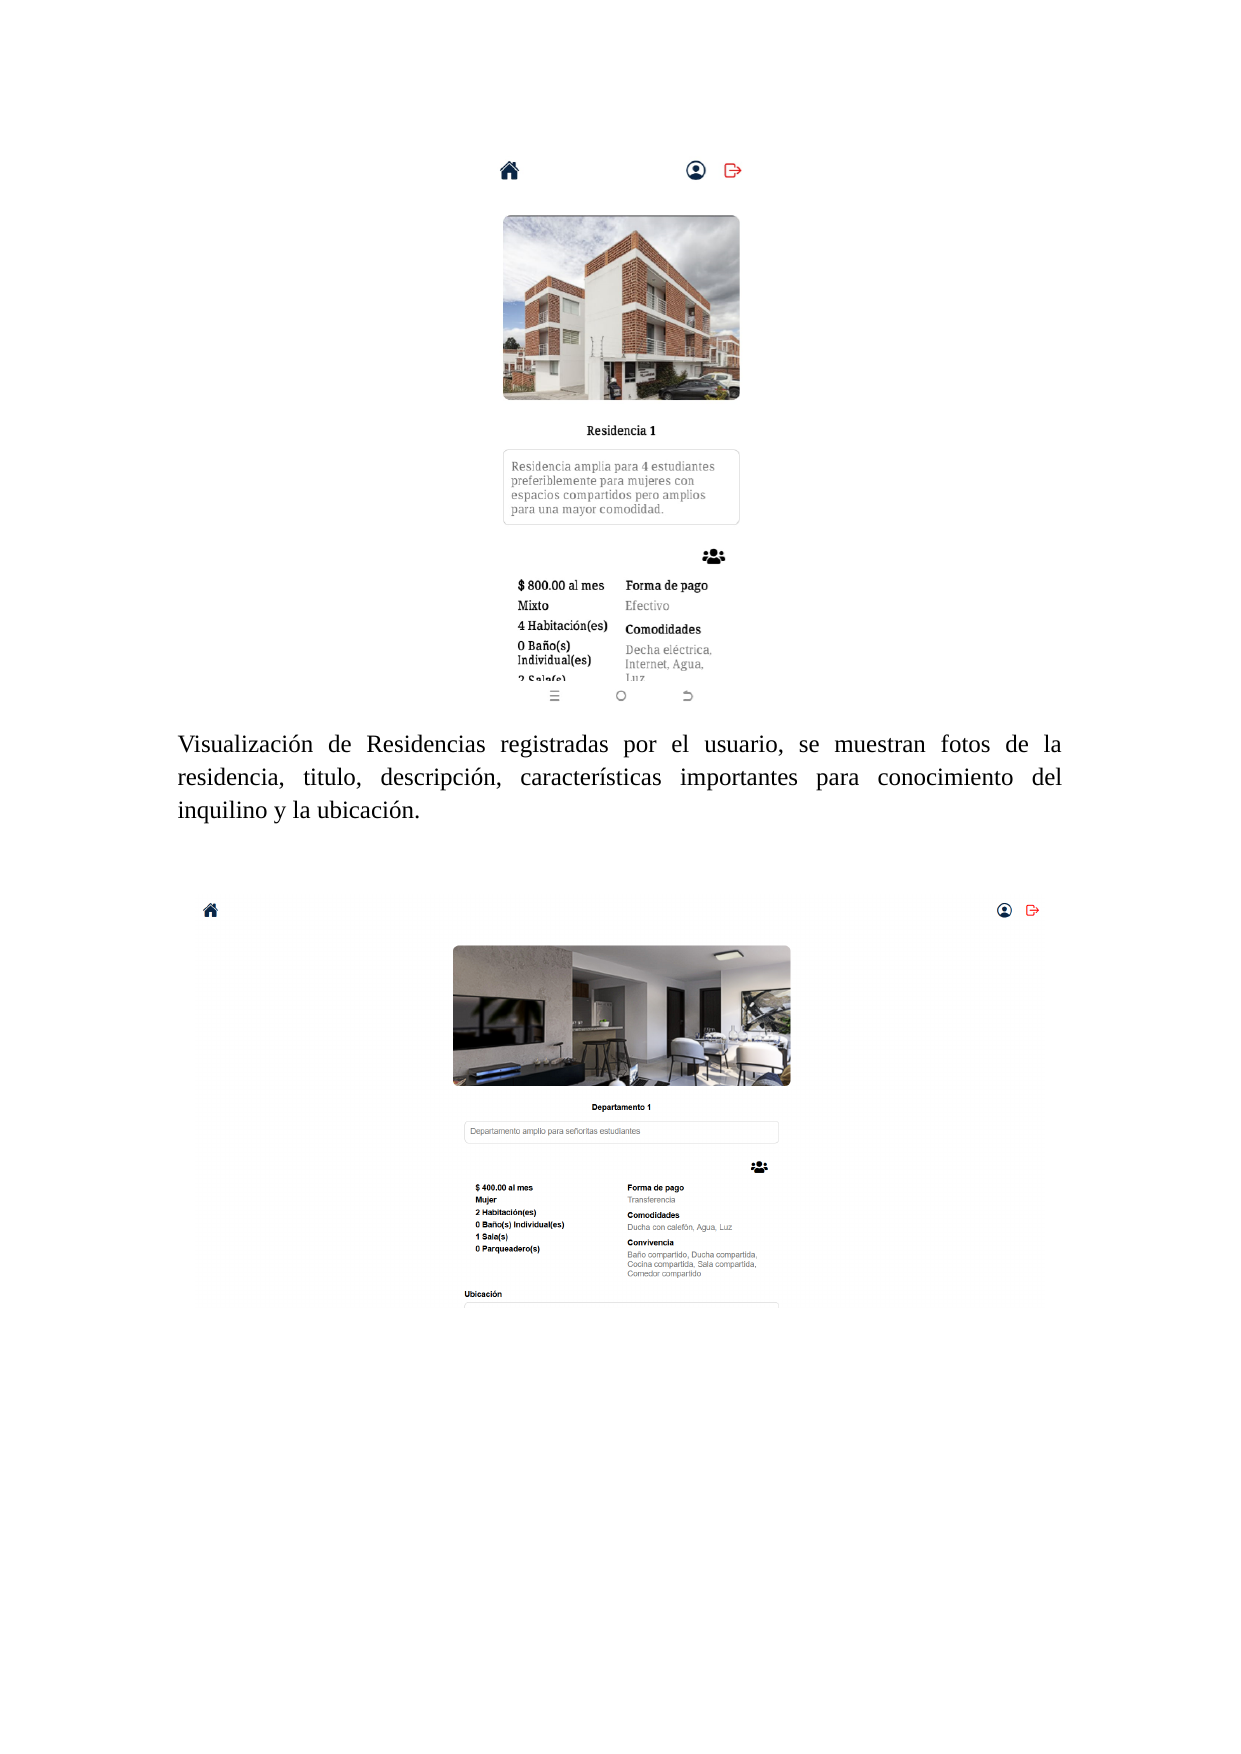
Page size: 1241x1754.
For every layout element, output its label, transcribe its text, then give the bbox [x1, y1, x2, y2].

picture [194, 894, 1046, 1308]
text Visualización de Residencias registradas por el usuario, se muestran fotos de la residencia, titulo, descripción, características importantes para conocimiento del inquilino y la ubicación. [177, 729, 1063, 824]
picture [489, 147, 751, 708]
